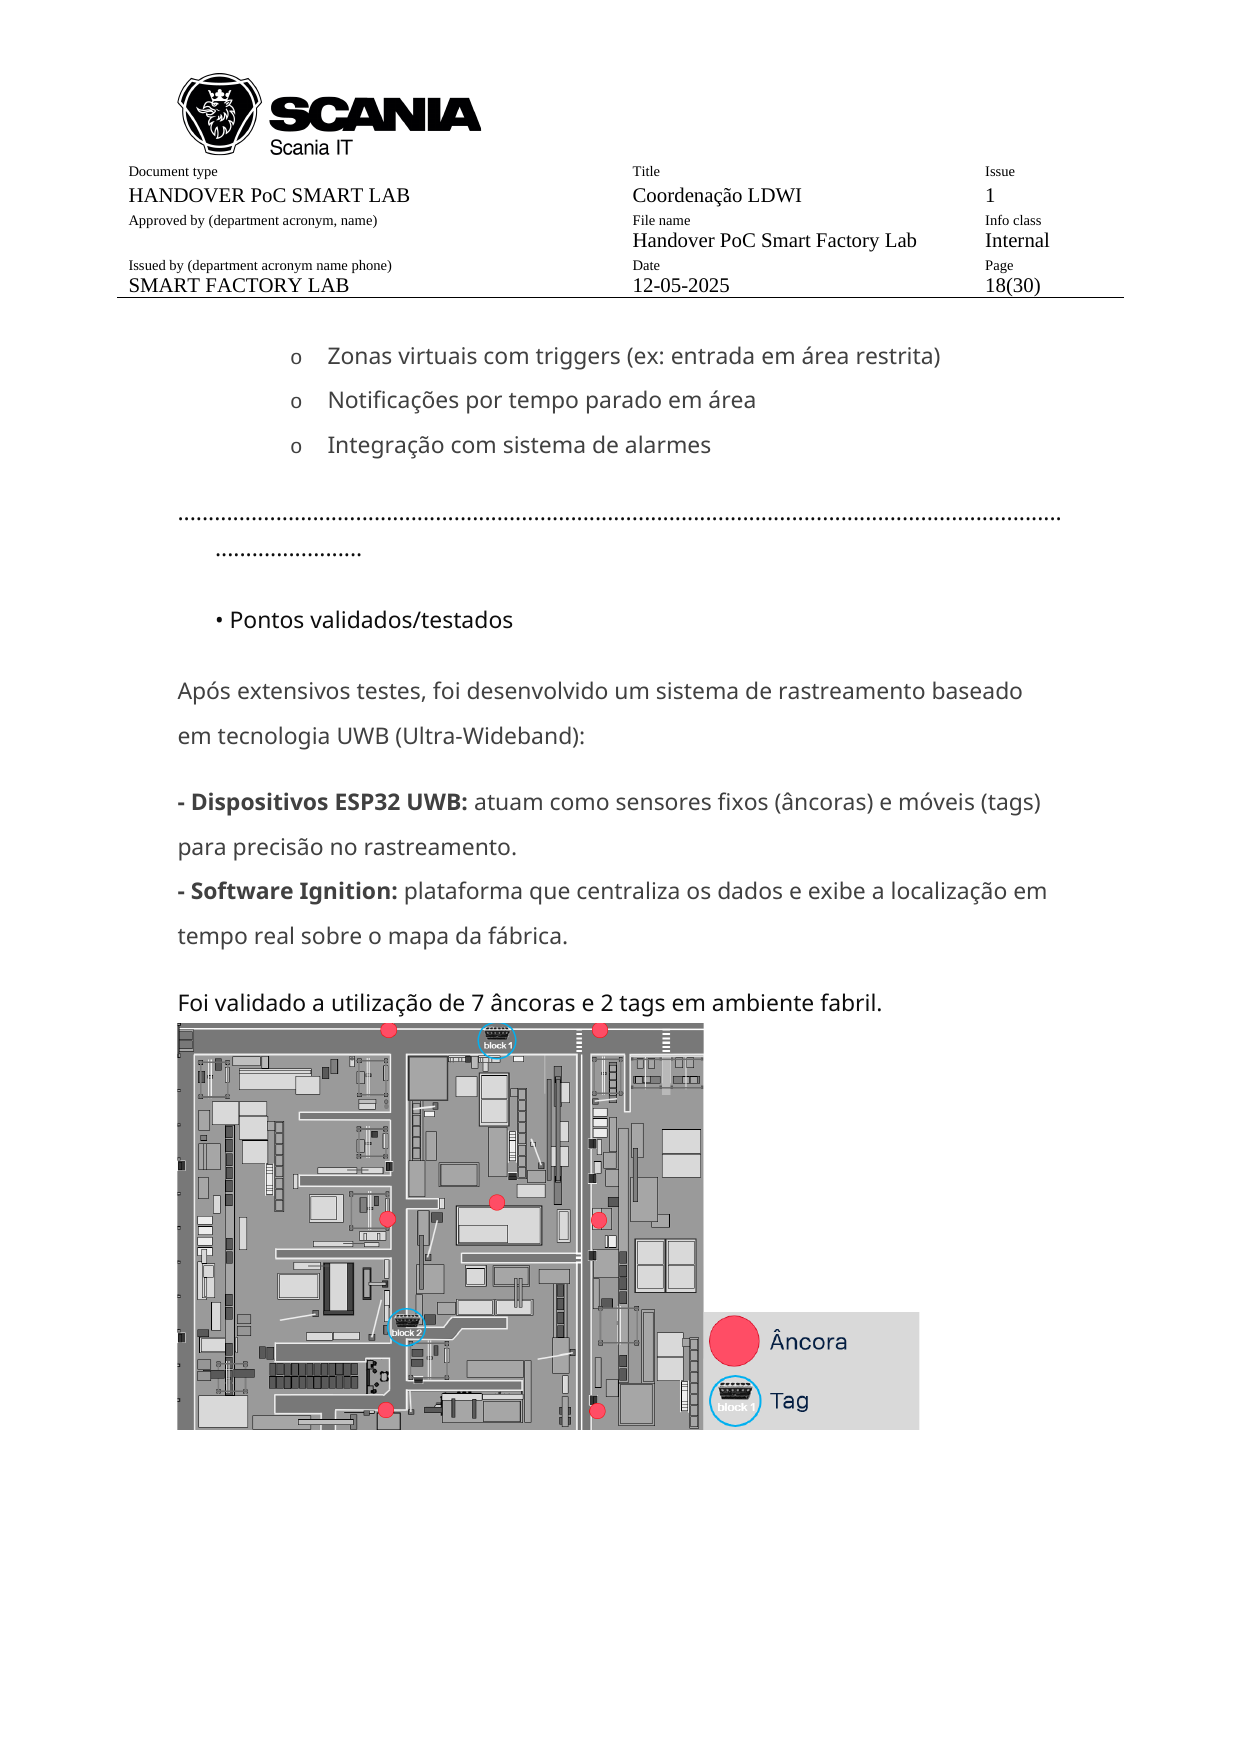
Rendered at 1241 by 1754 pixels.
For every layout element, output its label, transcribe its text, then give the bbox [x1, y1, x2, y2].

list Notificações por tempo parado em área [290, 371, 1063, 416]
text - Dispositivos ESP32 UWB: atuam como sensores fixos (âncoras) e móveis (tags) para precisão no rastreamento. [177, 772, 1063, 862]
list • Pontos validados/testados [215, 604, 1063, 635]
text Após extensivos testes, foi desenvolvido um sistema de rastreamento baseado em tecnologia UWB (Ultra-Wideband): [177, 662, 1063, 751]
list Foi validado a utilização de 7 âncoras e 2 tags em ambiente fabril. [177, 987, 1063, 1018]
list Integração com sistema de alarmes [290, 416, 1063, 460]
picture [177, 73, 482, 159]
list ........................................................................................................................................................................ [177, 496, 1063, 563]
list Zonas virtuais com triggers (ex: entrada em área restrita) [290, 326, 1063, 371]
picture [177, 1023, 920, 1430]
text - Software Ignition: plataforma que centraliza os dados e exibe a localização em tempo real sobre o mapa da fábrica. [177, 862, 1063, 951]
picture [480, 1023, 514, 1057]
